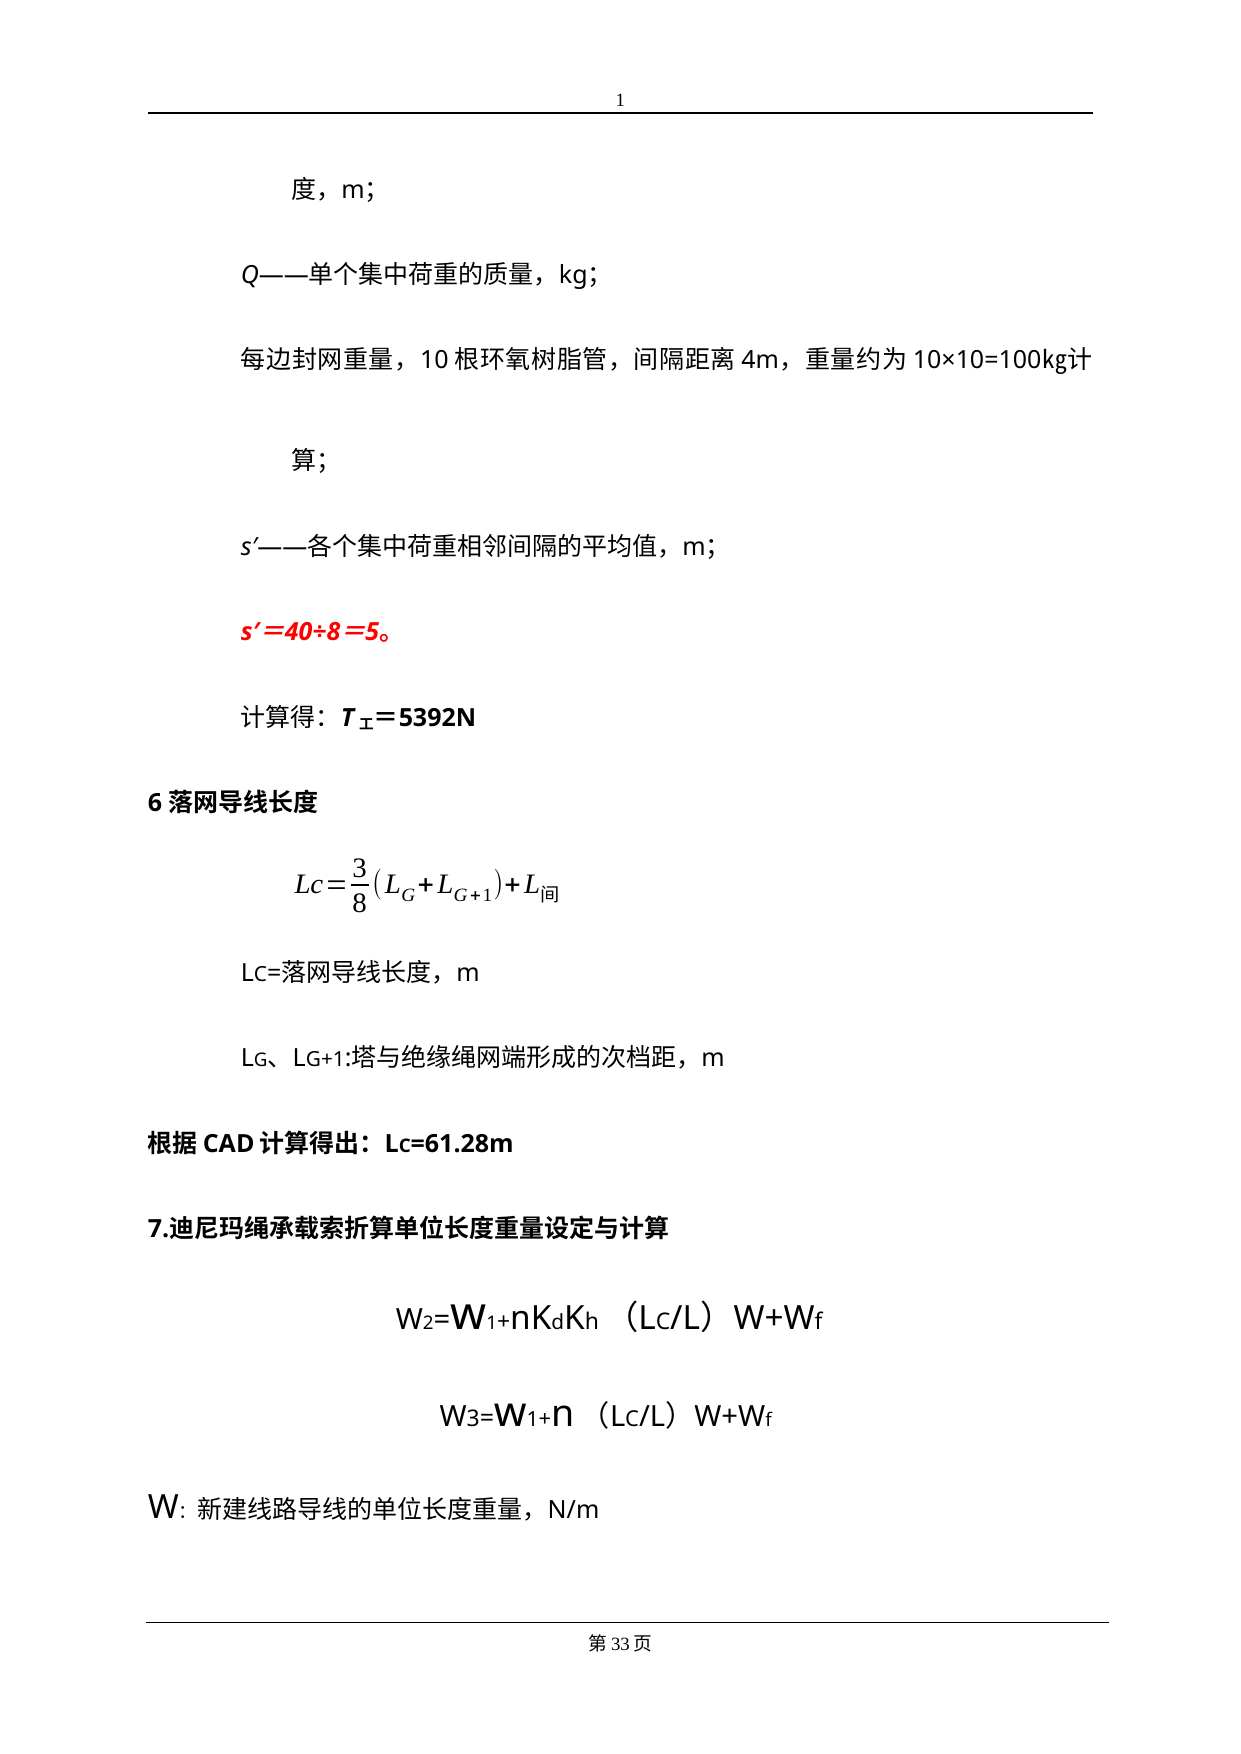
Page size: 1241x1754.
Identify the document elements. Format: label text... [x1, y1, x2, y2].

text s′——各个集中荷重相邻间隔的平均值，m； [241, 511, 1093, 578]
text 根据CAD计算得出：LC=61.28m [148, 1107, 1093, 1175]
text s′＝40÷8＝5。 [241, 596, 1093, 663]
text 7.迪尼玛绳承载索折算单位长度重量设定与计算 [148, 1193, 1093, 1260]
text 6 落网导线长度 [148, 767, 1093, 834]
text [241, 153, 1093, 221]
text W3=w1+n （LC/L）W+Wf [148, 1377, 1093, 1444]
text Q——单个集中荷重的质量，kg； [241, 239, 1093, 306]
text W2=w1+nKdKh （LC/L）W+Wf [148, 1278, 1093, 1346]
text LG、LG+1:塔与绝缘绳网端形成的次档距，m [241, 1022, 1093, 1089]
text 每边封网重量，10根环氧树脂管，间隔距离4m，重量约为10×10=100㎏计算； [241, 324, 1093, 493]
text W：新建线路导线的单位长度重量，N/m [148, 1472, 1093, 1540]
text 计算得：T工＝5392N [241, 682, 1093, 749]
text LC=落网导线长度，m [241, 937, 1093, 1004]
